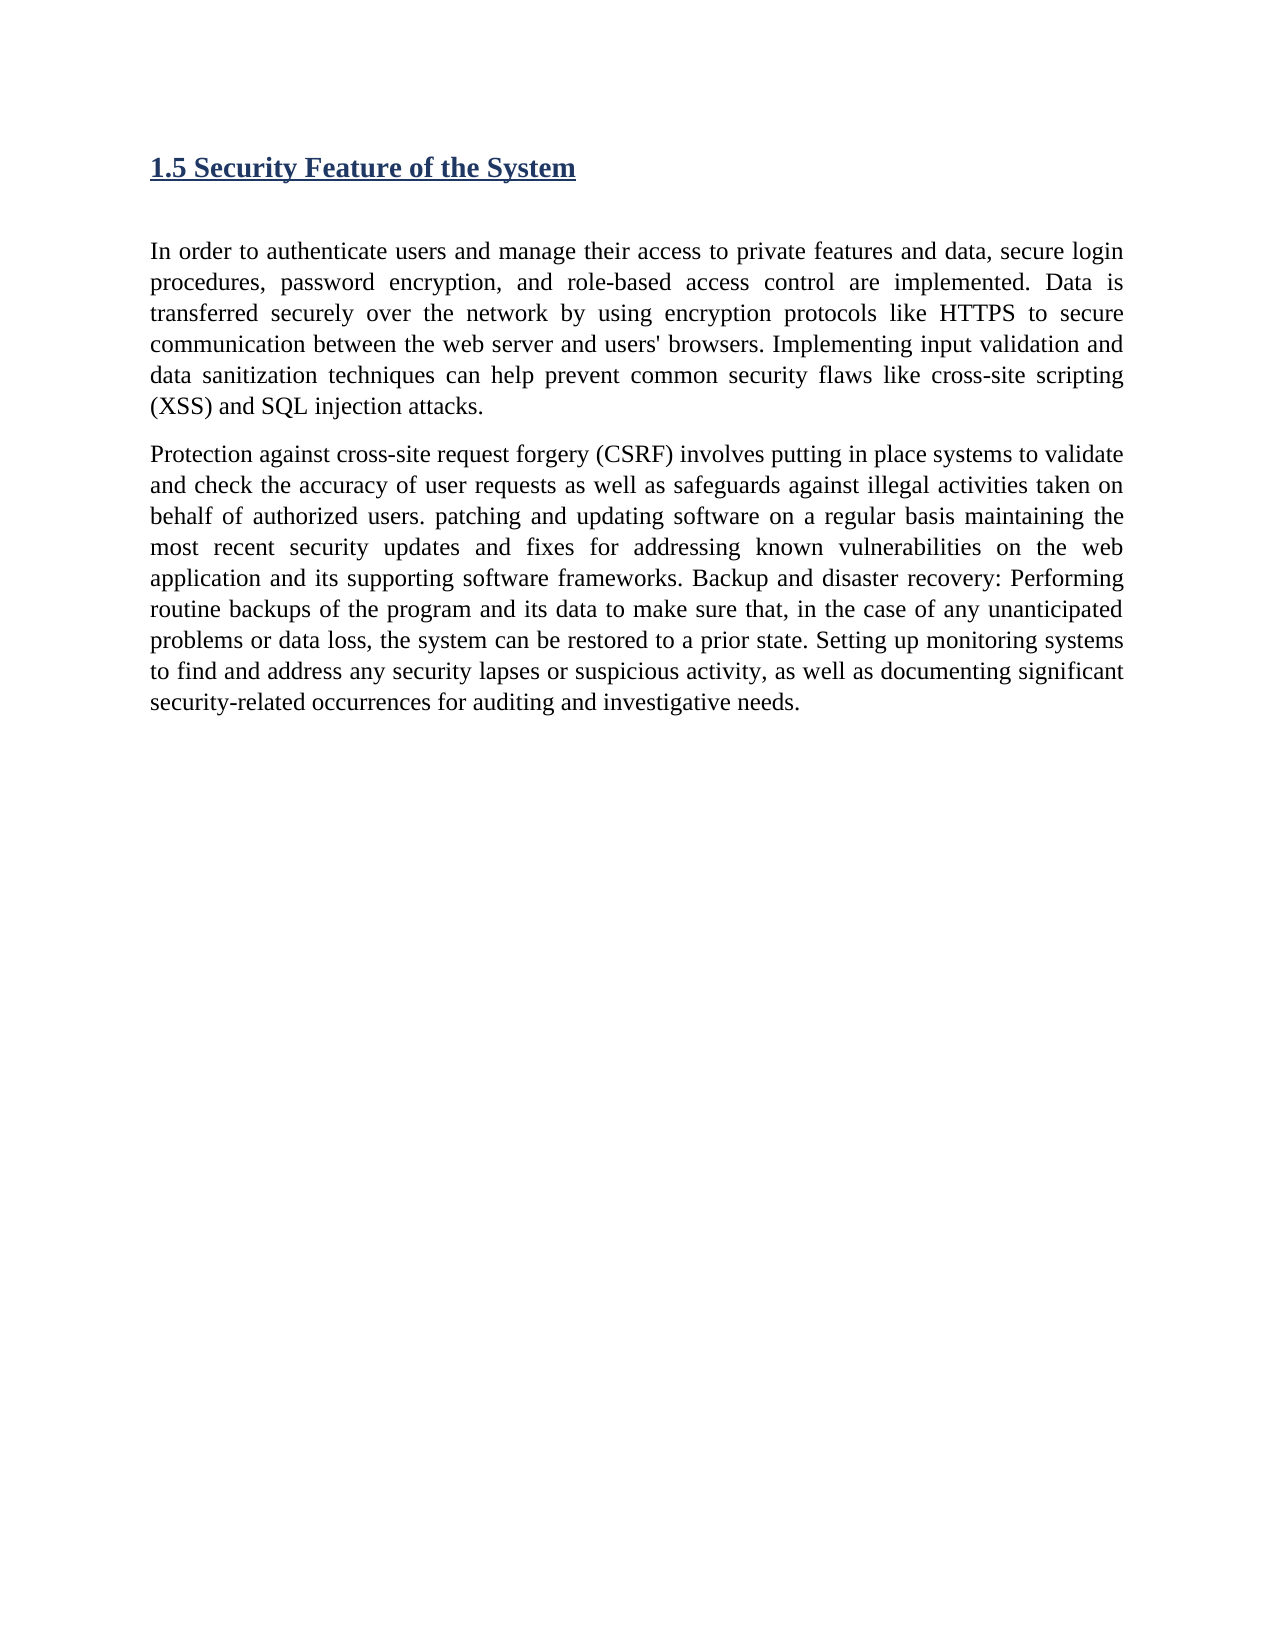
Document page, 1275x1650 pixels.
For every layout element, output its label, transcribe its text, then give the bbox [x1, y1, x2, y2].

text In order to authenticate users and manage their access to private features and data, secure login procedures, password encryption, and role-based access control are implemented. Data is transferred securely over the network by using encryption protocols like HTTPS to secure communication between the web server and users' browsers. Implementing input validation and data sanitization techniques can help prevent common security flaws like cross-site scripting (XSS) and SQL injection attacks. [150, 236, 1125, 420]
subtitle 1.5 Security Feature of the System [150, 150, 1125, 183]
text Protection against cross-site request forgery (CSRF) involves putting in place systems to validate and check the accuracy of user requests as well as safeguards against illegal activities taken on behalf of authorized users. patching and updating software on a regular basis maintaining the most recent security updates and fixes for addressing known vulnerabilities on the web application and its supporting software frameworks. Backup and disaster recovery: Performing routine backups of the program and its data to make sure that, in the case of any unanticipated problems or data loss, the system can be restored to a prior state. Setting up monitoring systems to find and address any security lapses or suspicious activity, as well as documenting significant security-related occurrences for auditing and investigative needs. [150, 439, 1125, 716]
